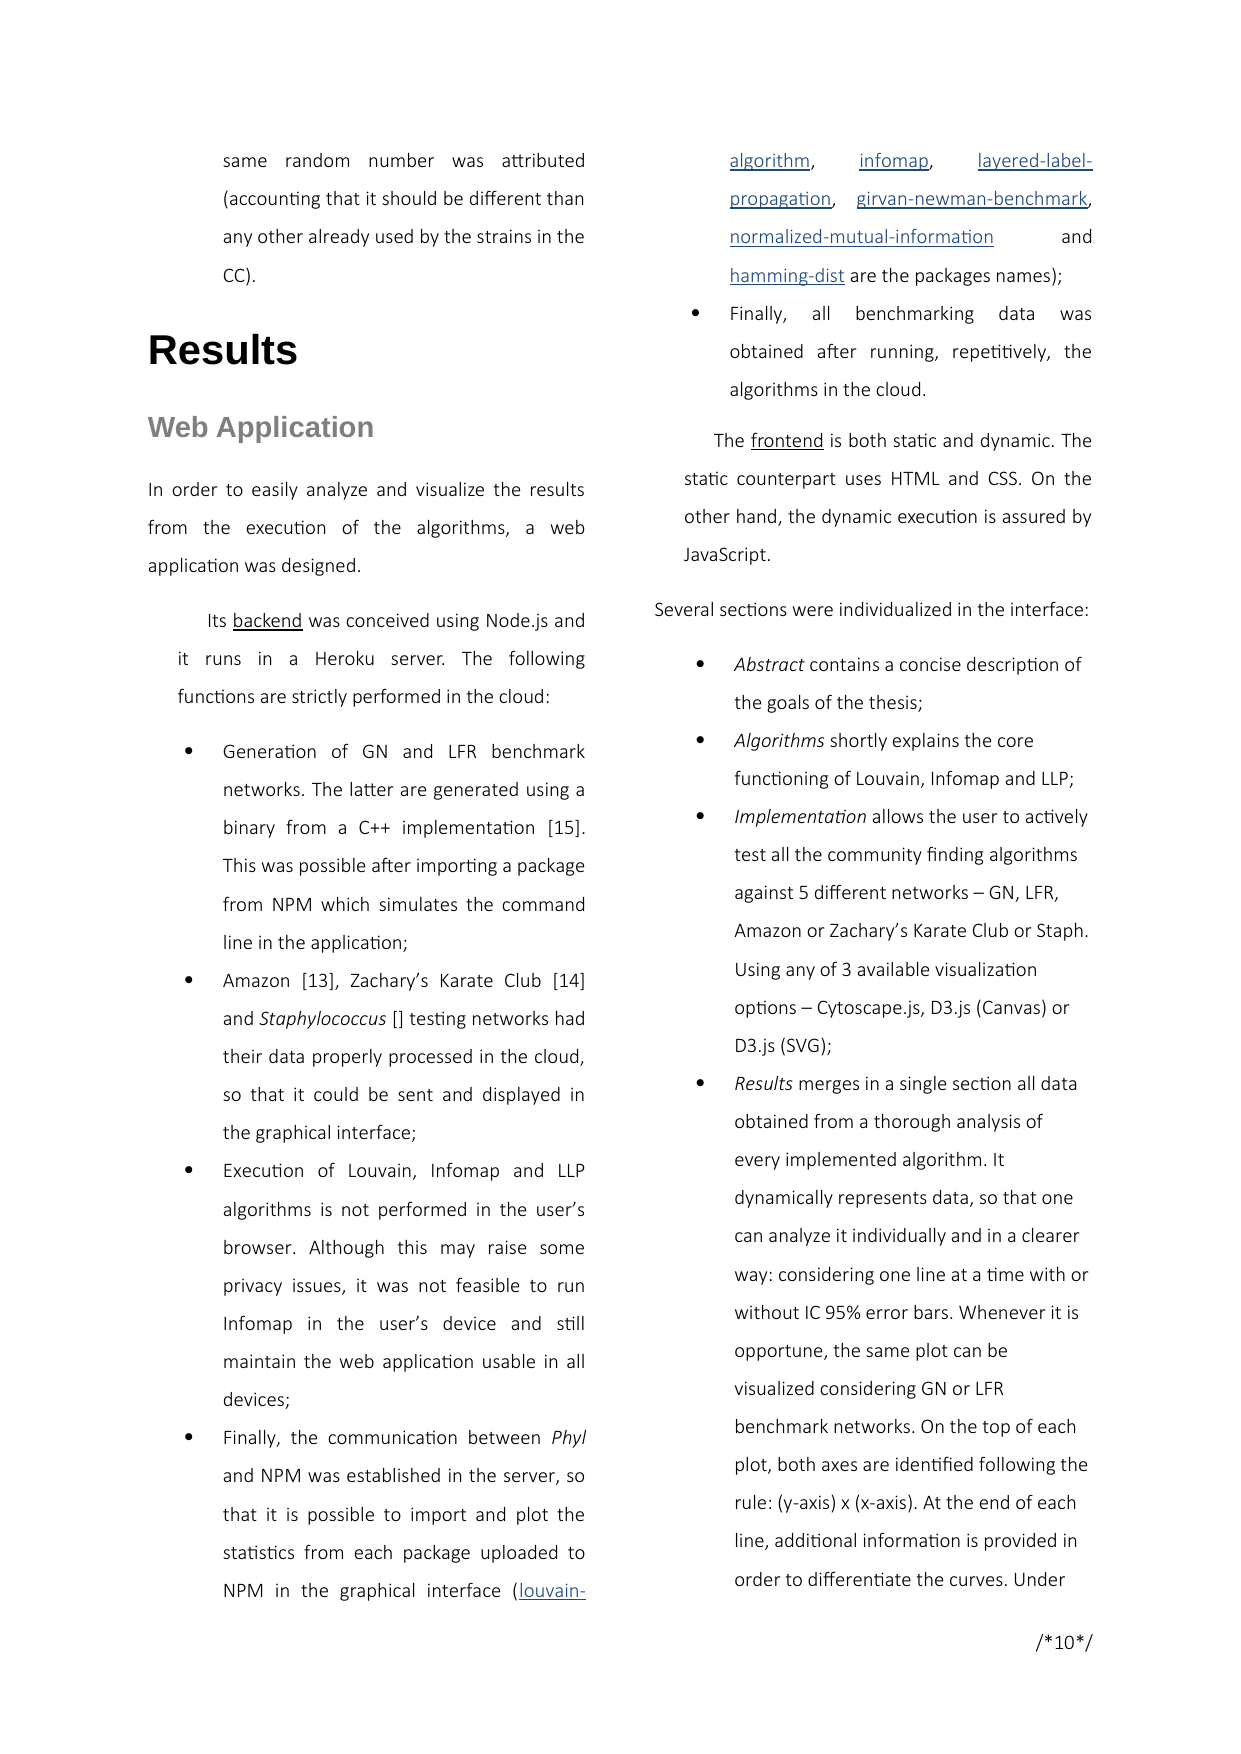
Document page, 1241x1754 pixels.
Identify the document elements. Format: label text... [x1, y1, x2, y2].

list Implementation allows the user to actively test all the community finding algorithms against 5 different networks – GN, LFR, Amazon or Zachary’s Karate Club or Staph. Using any of 3 available visualization options – Cytoscape.js, D3.js (Canvas) or D3.js (SVG); [697, 803, 1092, 1058]
list Finally, the communication between Phyl and NPM was established in the server, so that it is possible to import and plot the statistics from each package uploaded to NPM in the graphical interface (louvain-algorithm, infomap, layered-label-propagation, girvan-newman-benchmark, normalized-mutual-information and hamming-dist are the packages names); [692, 148, 1092, 287]
text Its backend was conceived using Node.js and it runs in a Heroku server. The following functions are strictly performed in the cloud: [177, 608, 586, 709]
list Finally, all benchmarking data was obtained after running, repetitively, the algorithms in the cloud. [692, 300, 1092, 402]
text Web Application [148, 409, 586, 443]
subtitle Results [148, 325, 586, 373]
list Abstract contains a concise description of the goals of the thesis; [697, 651, 1092, 714]
list Algorithms shortly explains the core functioning of Louvain, Infomap and LLP; [697, 727, 1092, 791]
list Execution of Louvain, Infomap and LLP algorithms is not performed in the user’s browser. Although this may raise some privacy issues, it was not feasible to run Infomap in the user’s device and still maintain the web application usable in all devices; [185, 1158, 586, 1412]
list Amazon , Zachary’s Karate Club and Staphylococcus [] testing networks had their data properly processed in the cloud, so that it could be sent and displayed in the graphical interface; [185, 967, 586, 1145]
text In order to easily analyze and visualize the results from the execution of the algorithms, a web application was designed. [148, 477, 586, 578]
text The frontend is both static and dynamic. The static counterpart uses HTML and CSS. On the other hand, the dynamic execution is assured by JavaScript. [684, 427, 1092, 567]
list Generation of GN and LFR benchmark networks. The latter are generated using a binary from a C++ implementation. This was possible after importing a package from NPM which simulates the command line in the application; [185, 739, 586, 955]
list Finally, the communication between Phyl and NPM was established in the server, so that it is possible to import and plot the statistics from each package uploaded to NPM in the graphical interface (louvain-algorithm, infomap, layered-label-propagation, girvan-newman-benchmark, normalized-mutual-information and hamming-dist are the packages names); [185, 1425, 586, 1603]
text Several sections were individualized in the interface: [654, 596, 1092, 622]
